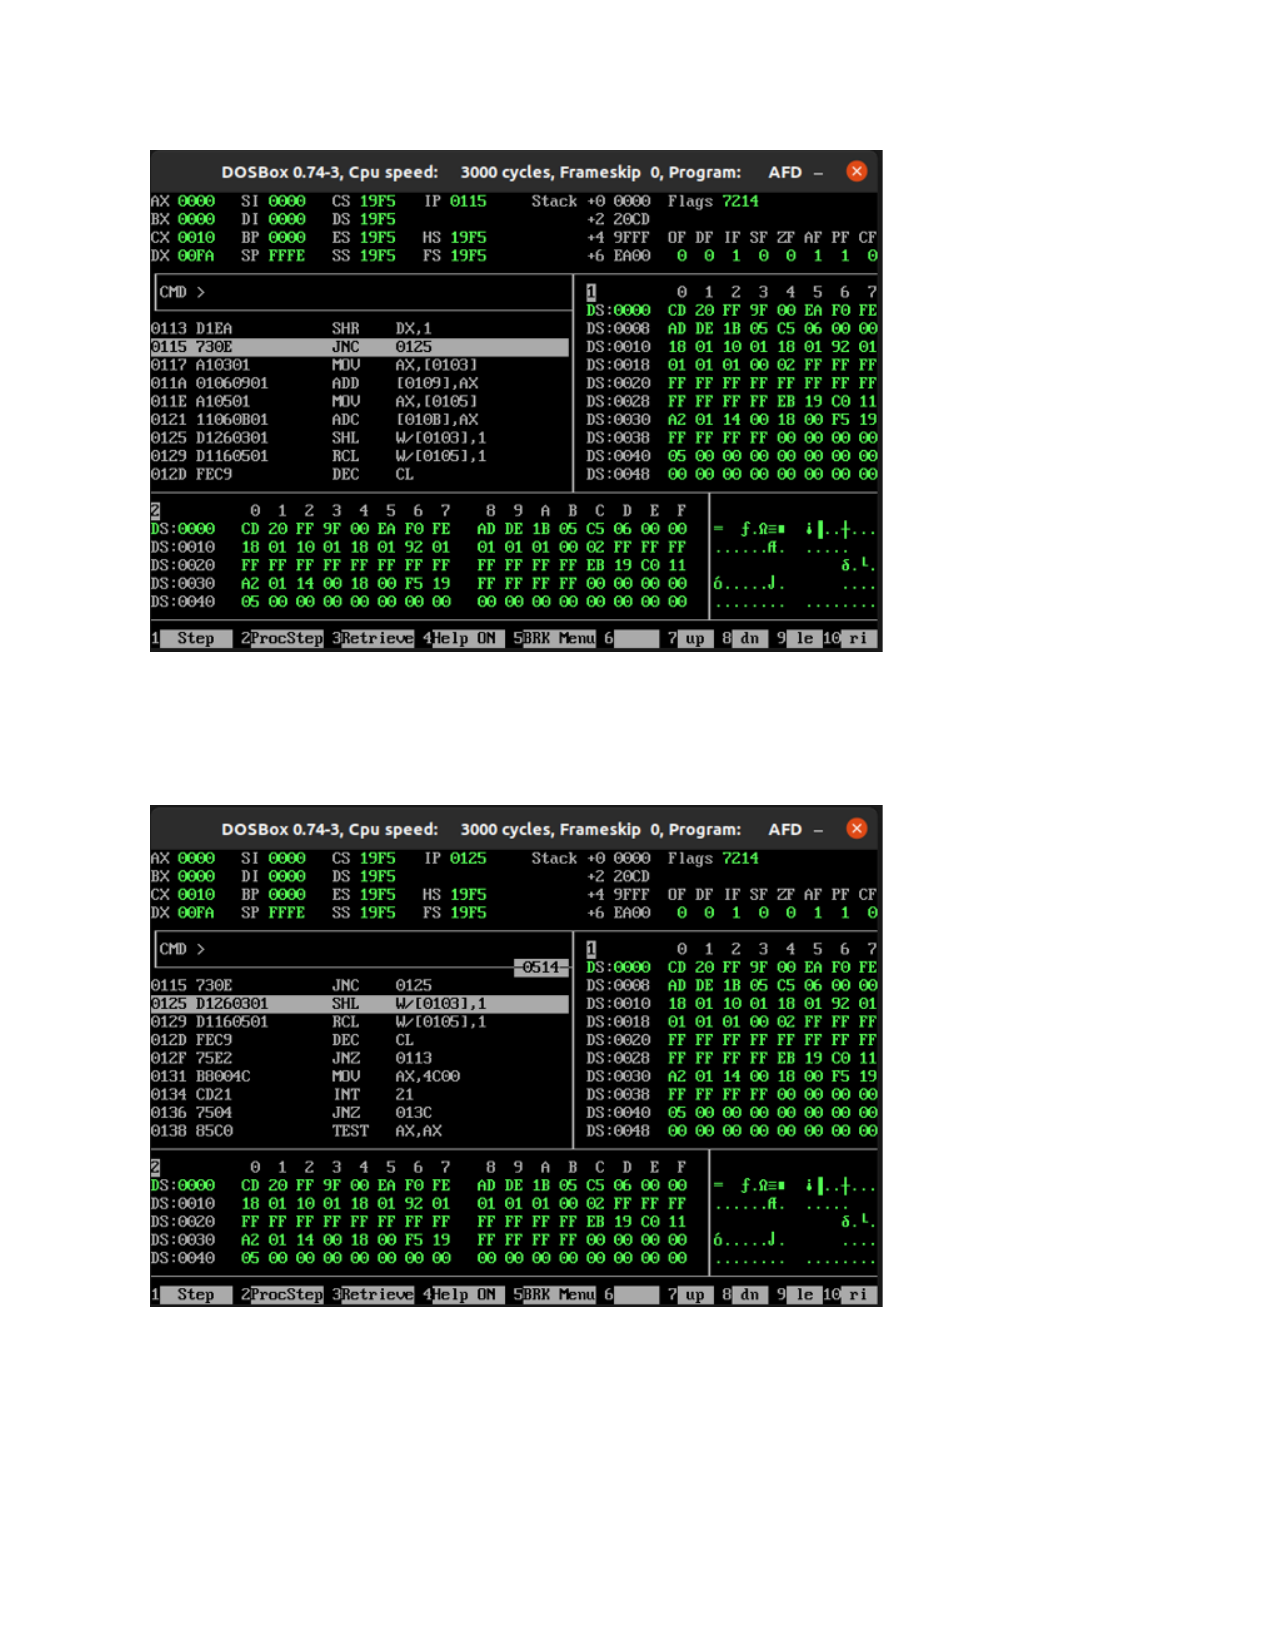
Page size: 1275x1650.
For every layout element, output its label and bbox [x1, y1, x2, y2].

picture [150, 805, 883, 1307]
picture [150, 150, 883, 652]
